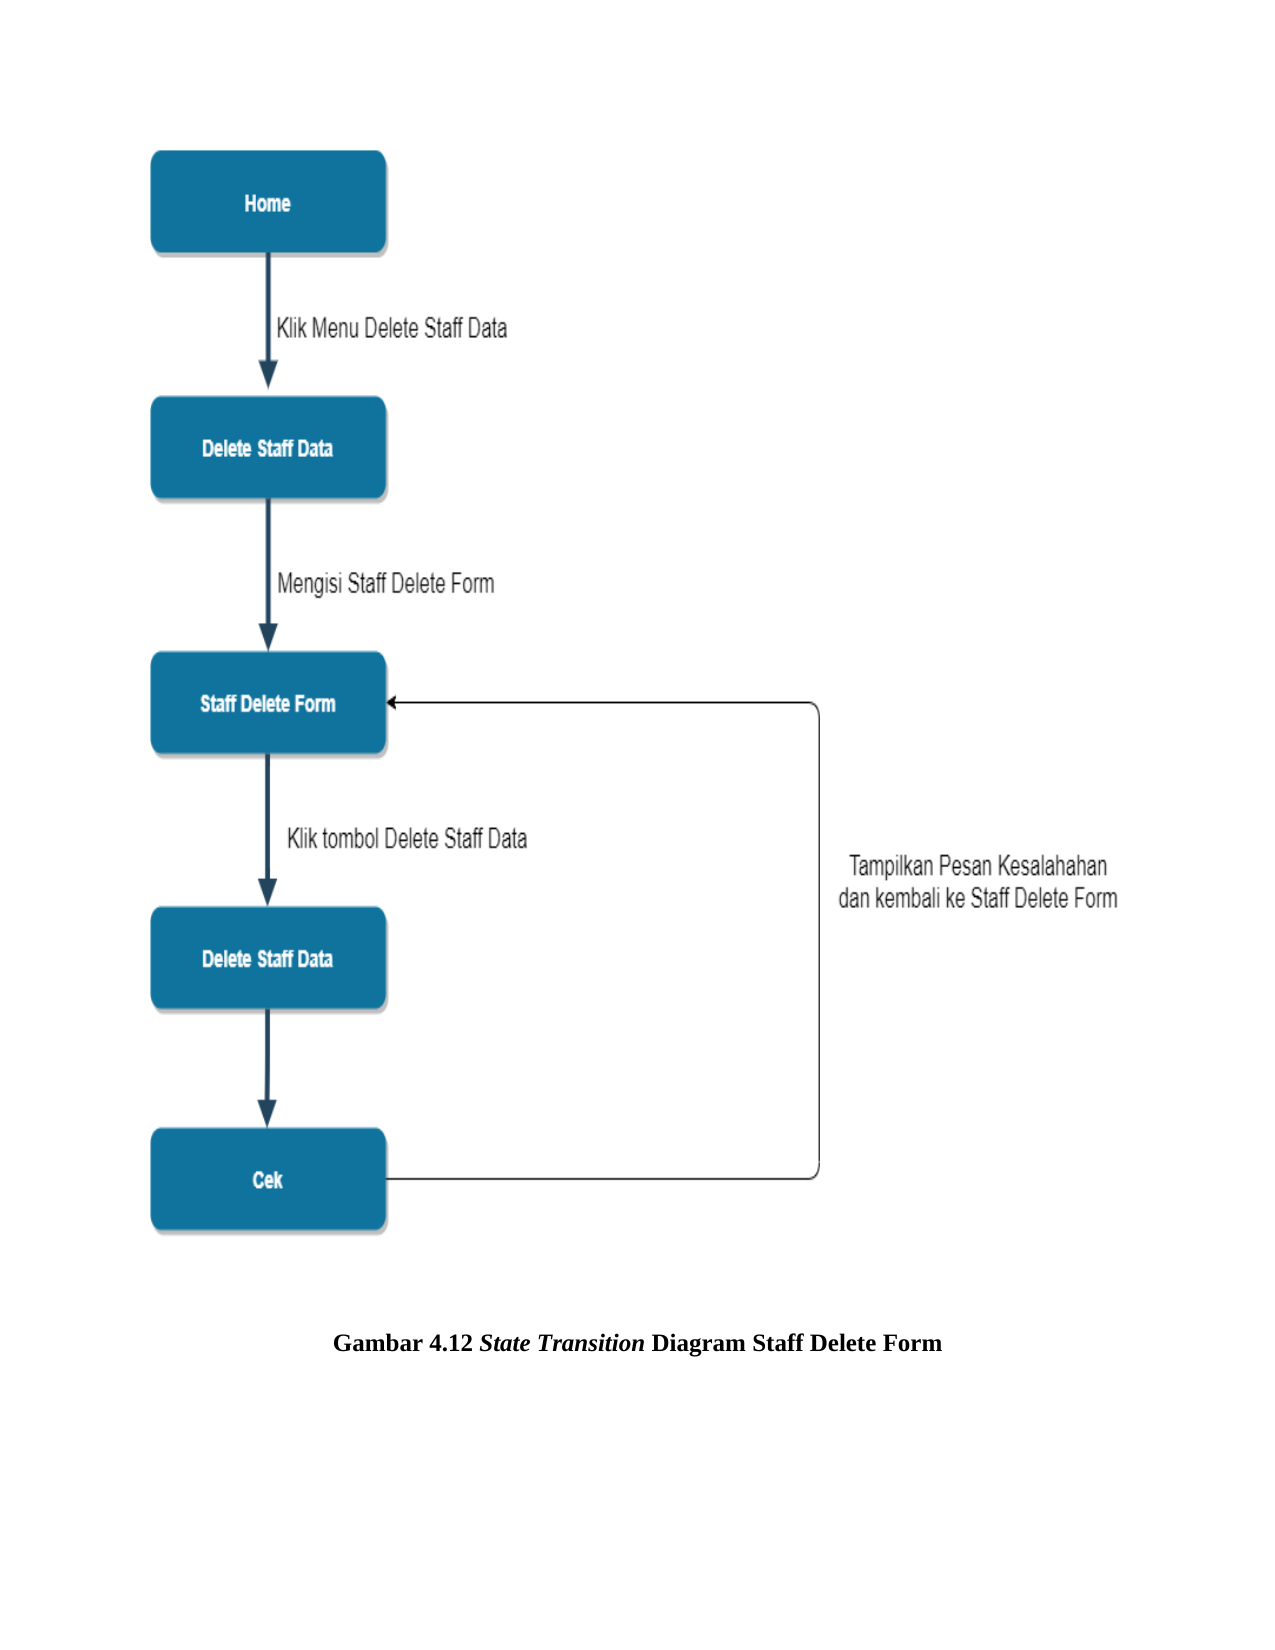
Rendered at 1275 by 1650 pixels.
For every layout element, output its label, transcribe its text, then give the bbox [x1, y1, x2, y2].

picture [150, 150, 1125, 1238]
text Gambar 4.12 State Transition Diagram Staff Delete Form [150, 1328, 1125, 1357]
